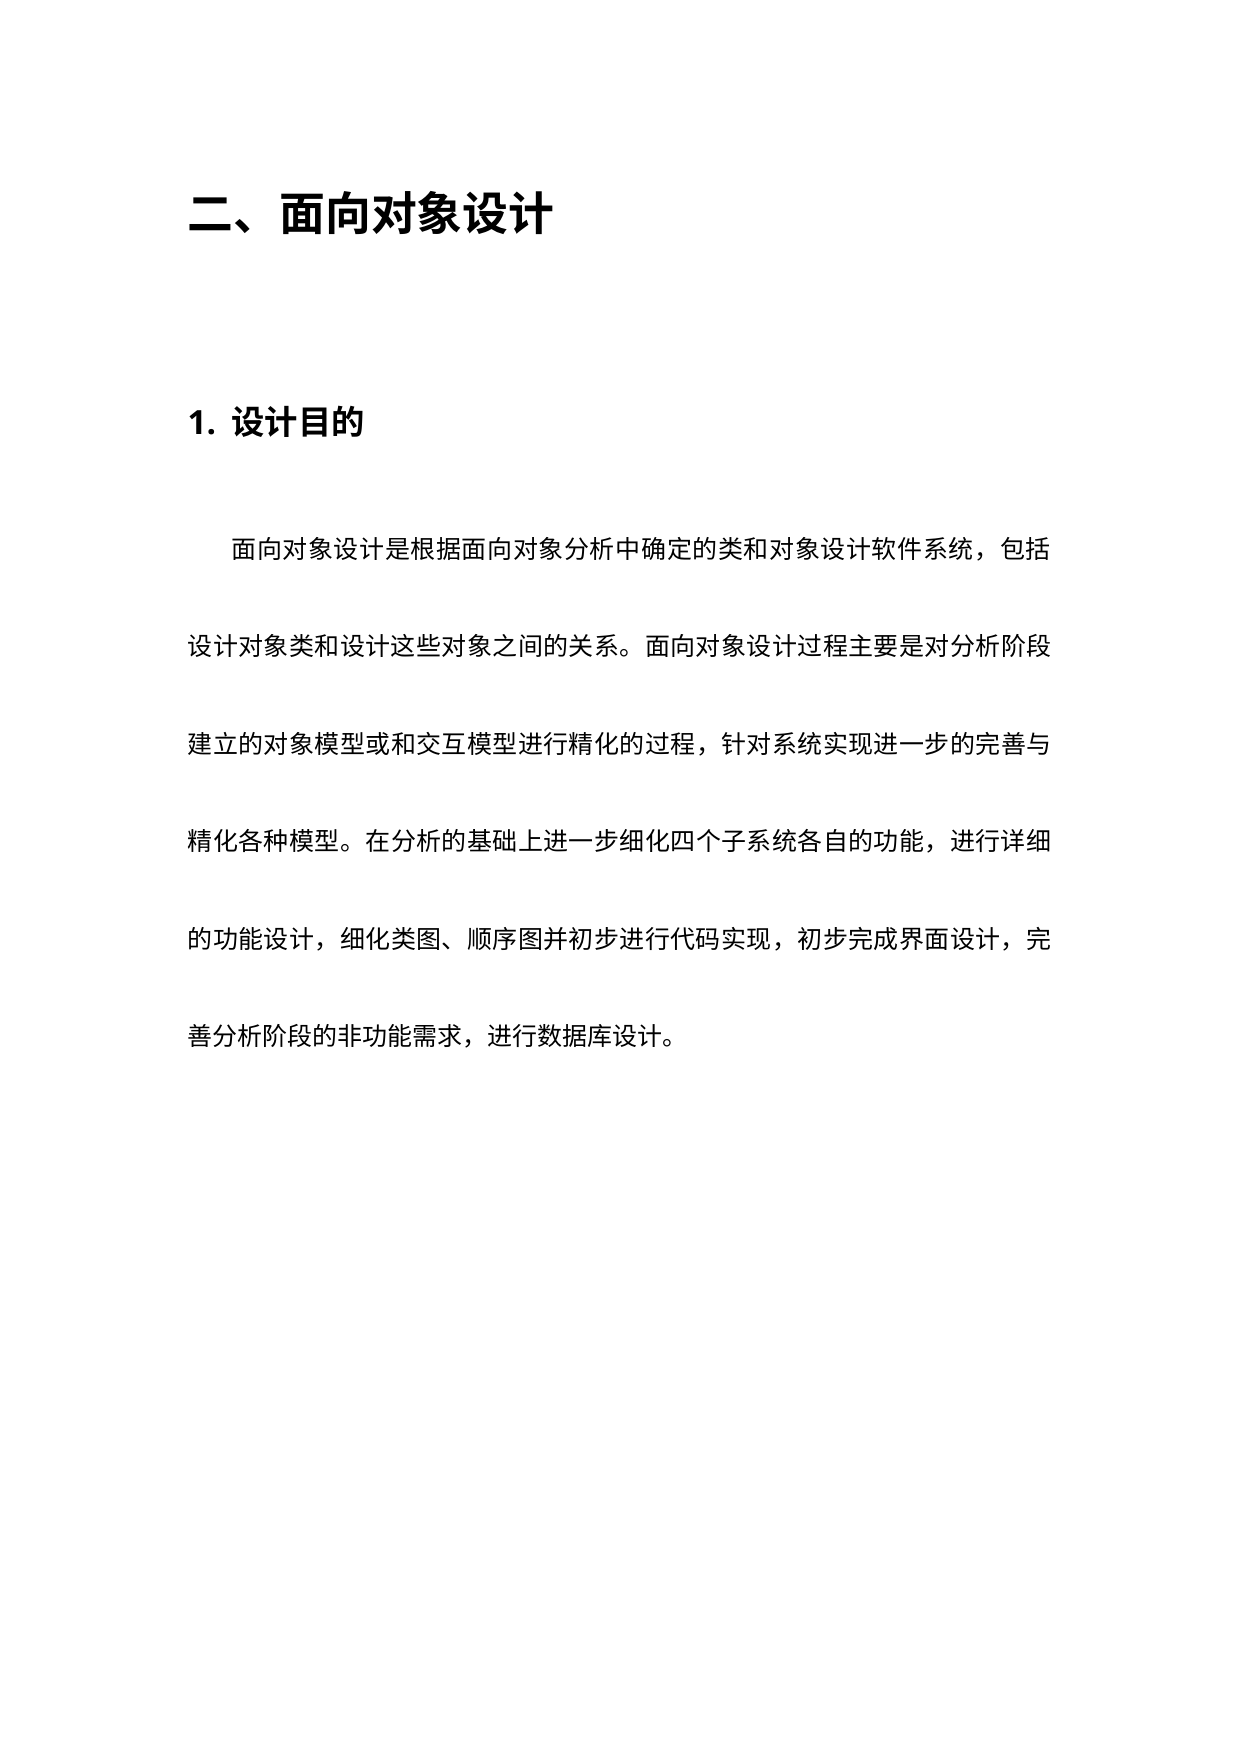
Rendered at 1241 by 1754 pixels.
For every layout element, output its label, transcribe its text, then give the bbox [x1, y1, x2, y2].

subtitle 面向对象设计 [187, 162, 1053, 259]
subtitle 设计目的 [187, 387, 1053, 452]
text 面向对象设计是根据面向对象分析中确定的类和对象设计软件系统，包括设计对象类和设计这些对象之间的关系。面向对象设计过程主要是对分析阶段建立的对象模型或和交互模型进行精化的过程，针对系统实现进一步的完善与精化各种模型。在分析的基础上进一步细化四个子系统各自的功能，进行详细的功能设计，细化类图、顺序图并初步进行代码实现，初步完成界面设计，完善分析阶段的非功能需求，进行数据库设计。 [187, 515, 1053, 1067]
